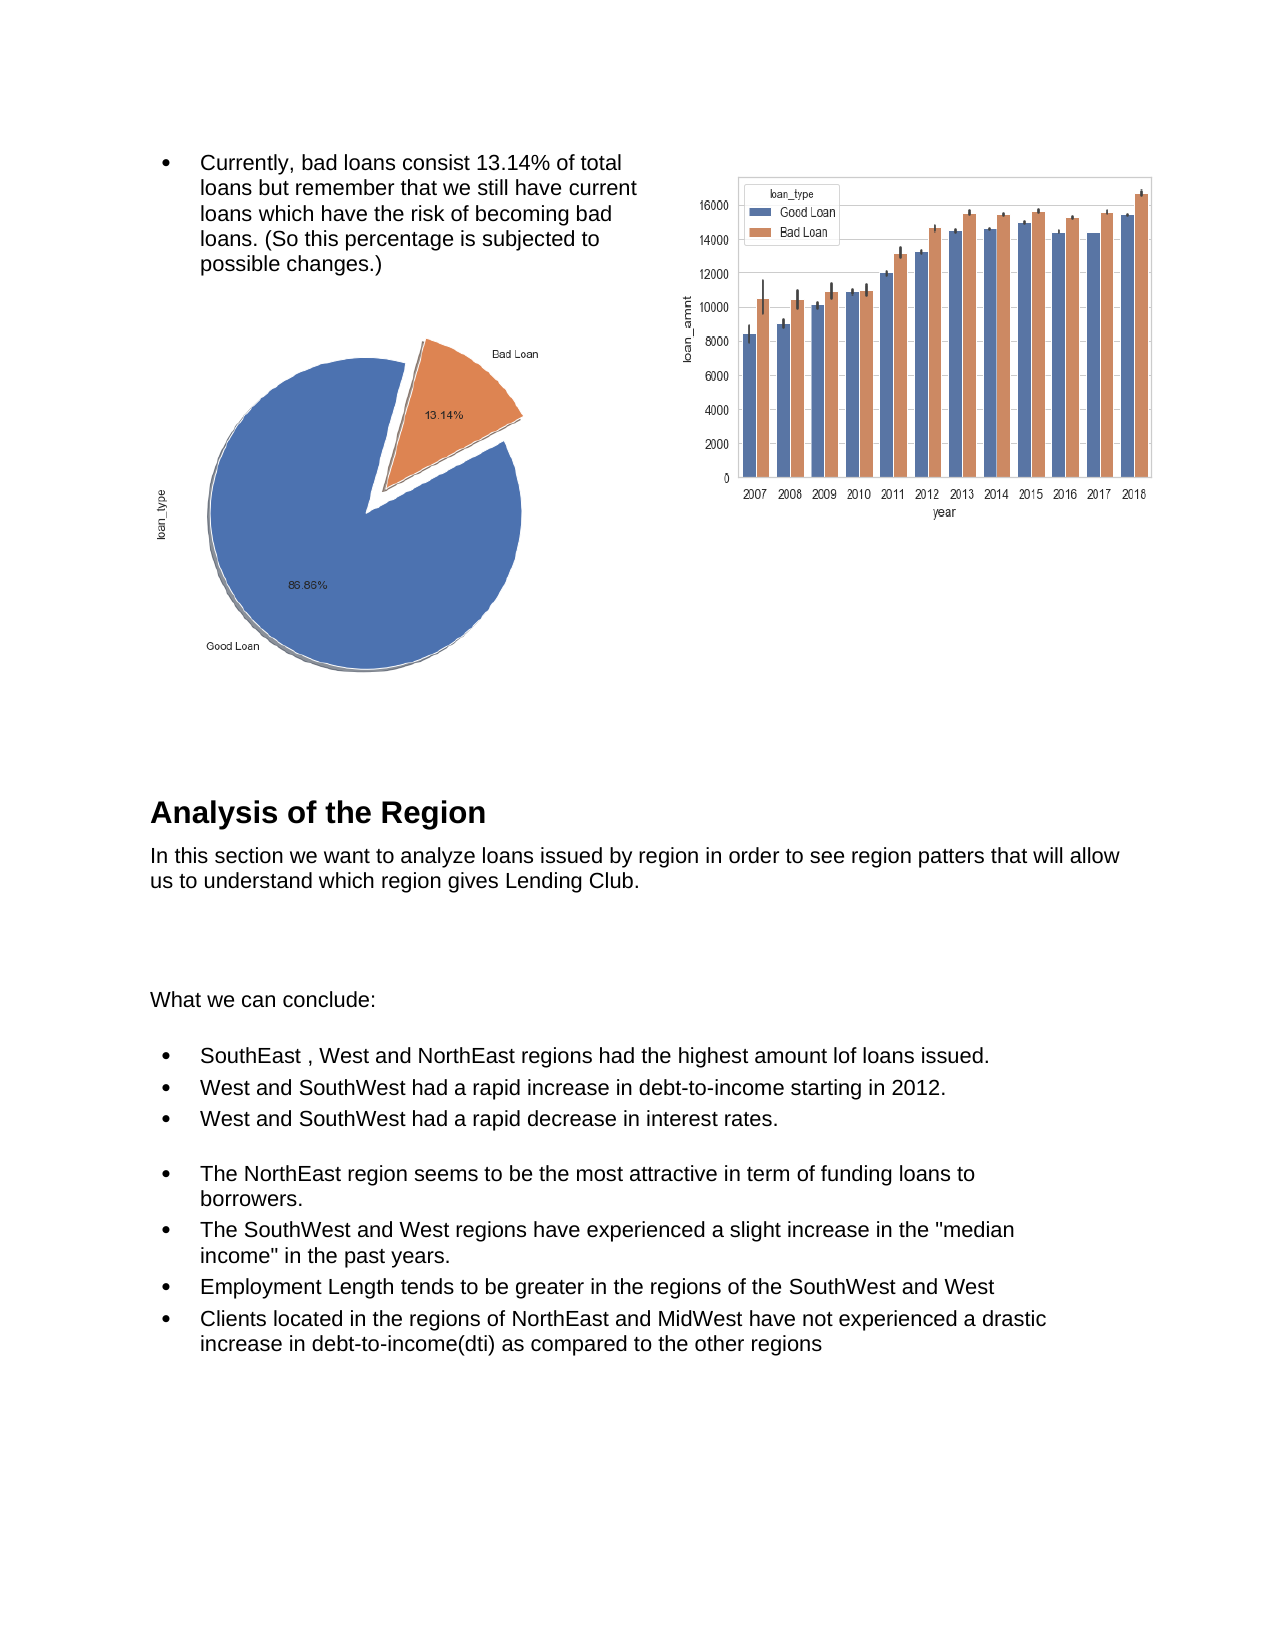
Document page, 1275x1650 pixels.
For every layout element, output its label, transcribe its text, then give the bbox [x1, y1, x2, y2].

list The NorthEast region seems to be the most attractive in term of funding loans to borrowers. [162, 1161, 1075, 1211]
list West and SouthWest had a rapid increase in debt-to-income starting in 2012. [162, 1075, 1075, 1100]
list The SouthWest and West regions have experienced a slight increase in the "median income" in the past years. [162, 1217, 1075, 1268]
list SouthEast , West and NorthEast regions had the highest amount lof loans issued. [162, 1043, 1075, 1069]
picture [150, 312, 566, 714]
picture [676, 170, 1157, 527]
subtitle What we can conclude: [150, 978, 1125, 1014]
subtitle Analysis of the Region [150, 794, 1125, 831]
list Currently, bad loans consist 13.14% of total loans but remember that we still have current loans which have the risk of becoming bad loans. (So this percentage is subjected to possible changes.) [162, 150, 1075, 276]
list Clients located in the regions of NorthEast and MidWest have not experienced a drastic increase in debt-to-income(dti) as compared to the other regions [162, 1306, 1075, 1356]
text In this section we want to analyze loans issued by region in order to see region patters that will allow us to understand which region gives Lending Club. [150, 843, 1125, 949]
list Employment Length tends to be greater in the regions of the SouthWest and West [162, 1274, 1075, 1299]
list West and SouthWest had a rapid decrease in interest rates. [162, 1106, 1075, 1132]
